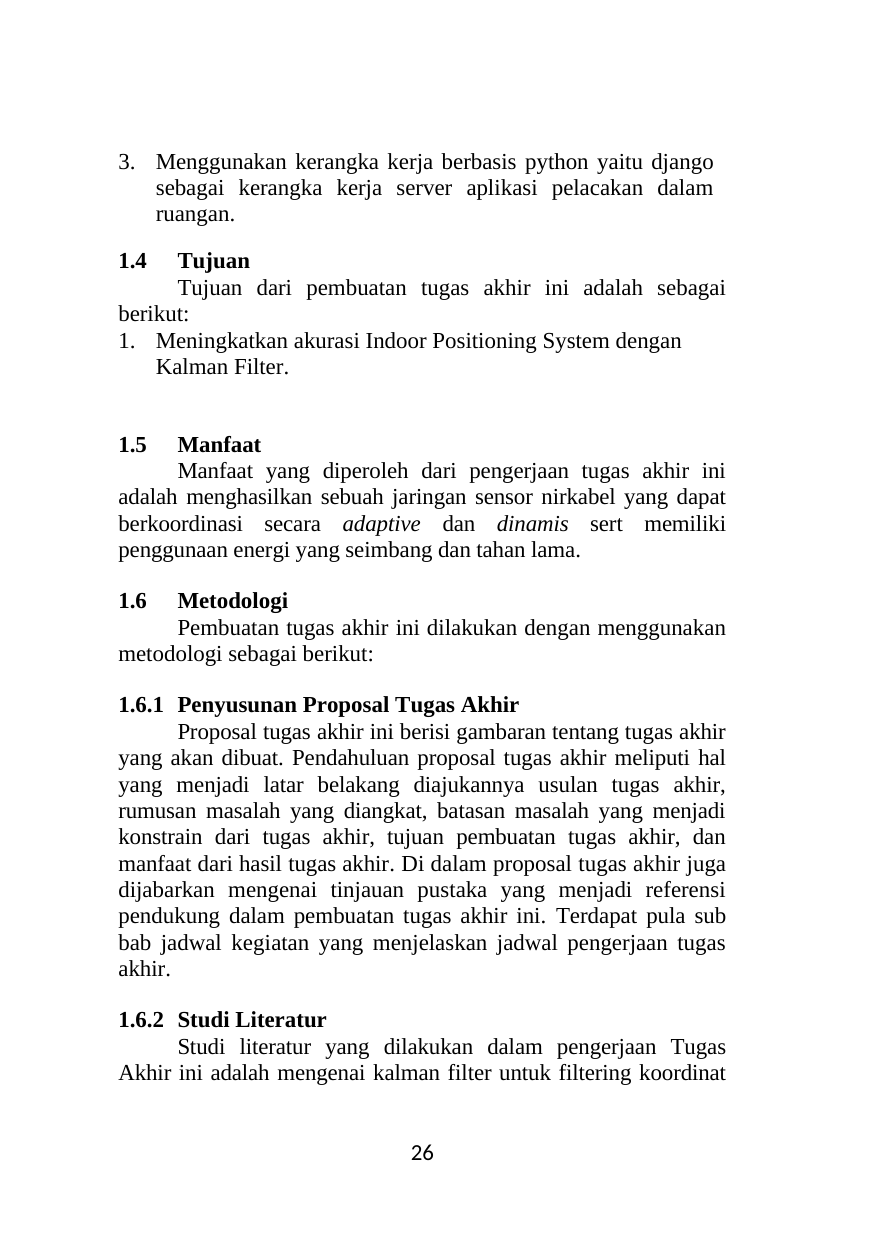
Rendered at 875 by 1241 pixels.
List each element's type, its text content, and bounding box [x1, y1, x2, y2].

subtitle Studi Literatur [118, 1006, 726, 1033]
subtitle Penyusunan Proposal Tugas Akhir [118, 692, 726, 718]
subtitle Manfaat [118, 431, 726, 457]
subtitle Metodologi [118, 587, 726, 614]
list Menggunakan kerangka kerja berbasis python yaitu django sebagai kerangka kerja server aplikasi pelacakan dalam ruangan. [118, 148, 714, 227]
text Manfaat yang diperoleh dari pengerjaan tugas akhir ini adalah menghasilkan sebuah jaringan sensor nirkabel yang dapat berkoordinasi secara adaptive dan dinamis sert memiliki penggunaan energi yang seimbang dan tahan lama. [118, 457, 726, 562]
list Meningkatkan akurasi Indoor Positioning System dengan Kalman Filter. [118, 327, 726, 379]
text Tujuan dari pembuatan tugas akhir ini adalah sebagai berikut: [118, 274, 726, 327]
subtitle Tujuan [118, 248, 726, 274]
text Pembuatan tugas akhir ini dilakukan dengan menggunakan metodologi sebagai berikut: [118, 614, 726, 667]
text Proposal tugas akhir ini berisi gambaran tentang tugas akhir yang akan dibuat. Pendahuluan proposal tugas akhir meliputi hal yang menjadi latar belakang diajukannya usulan tugas akhir, rumusan masalah yang diangkat, batasan masalah yang menjadi konstrain dari tugas akhir, tujuan pembuatan tugas akhir, dan manfaat dari hasil tugas akhir. Di dalam proposal tugas akhir juga dijabarkan mengenai tinjauan pustaka yang menjadi referensi pendukung dalam pembuatan tugas akhir ini. Terdapat pula sub bab jadwal kegiatan yang menjelaskan jadwal pengerjaan tugas akhir. [118, 718, 726, 981]
